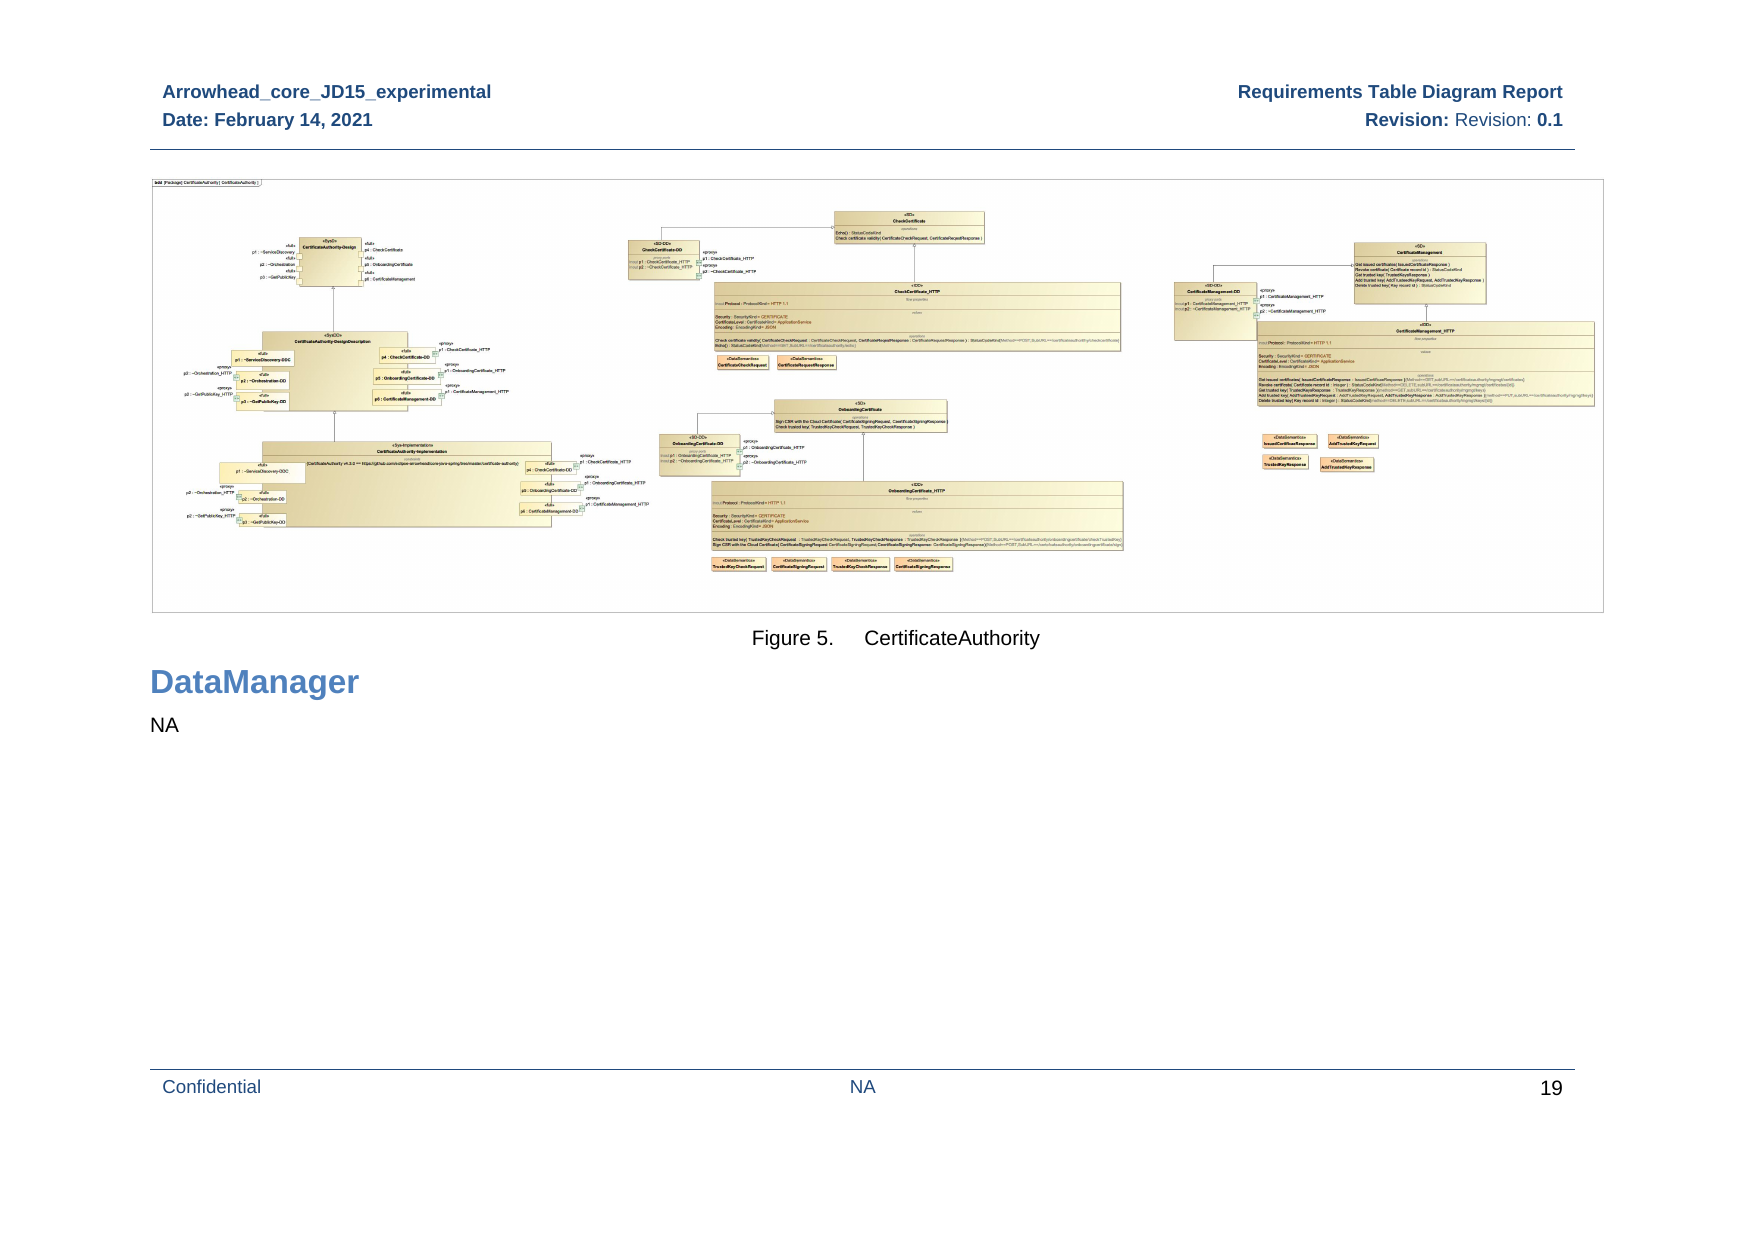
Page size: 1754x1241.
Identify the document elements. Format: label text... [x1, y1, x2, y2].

subtitle DataManager [150, 662, 1604, 701]
picture [150, 177, 1604, 614]
text CertificateAuthority [187, 626, 1604, 650]
text NA [150, 713, 1604, 737]
